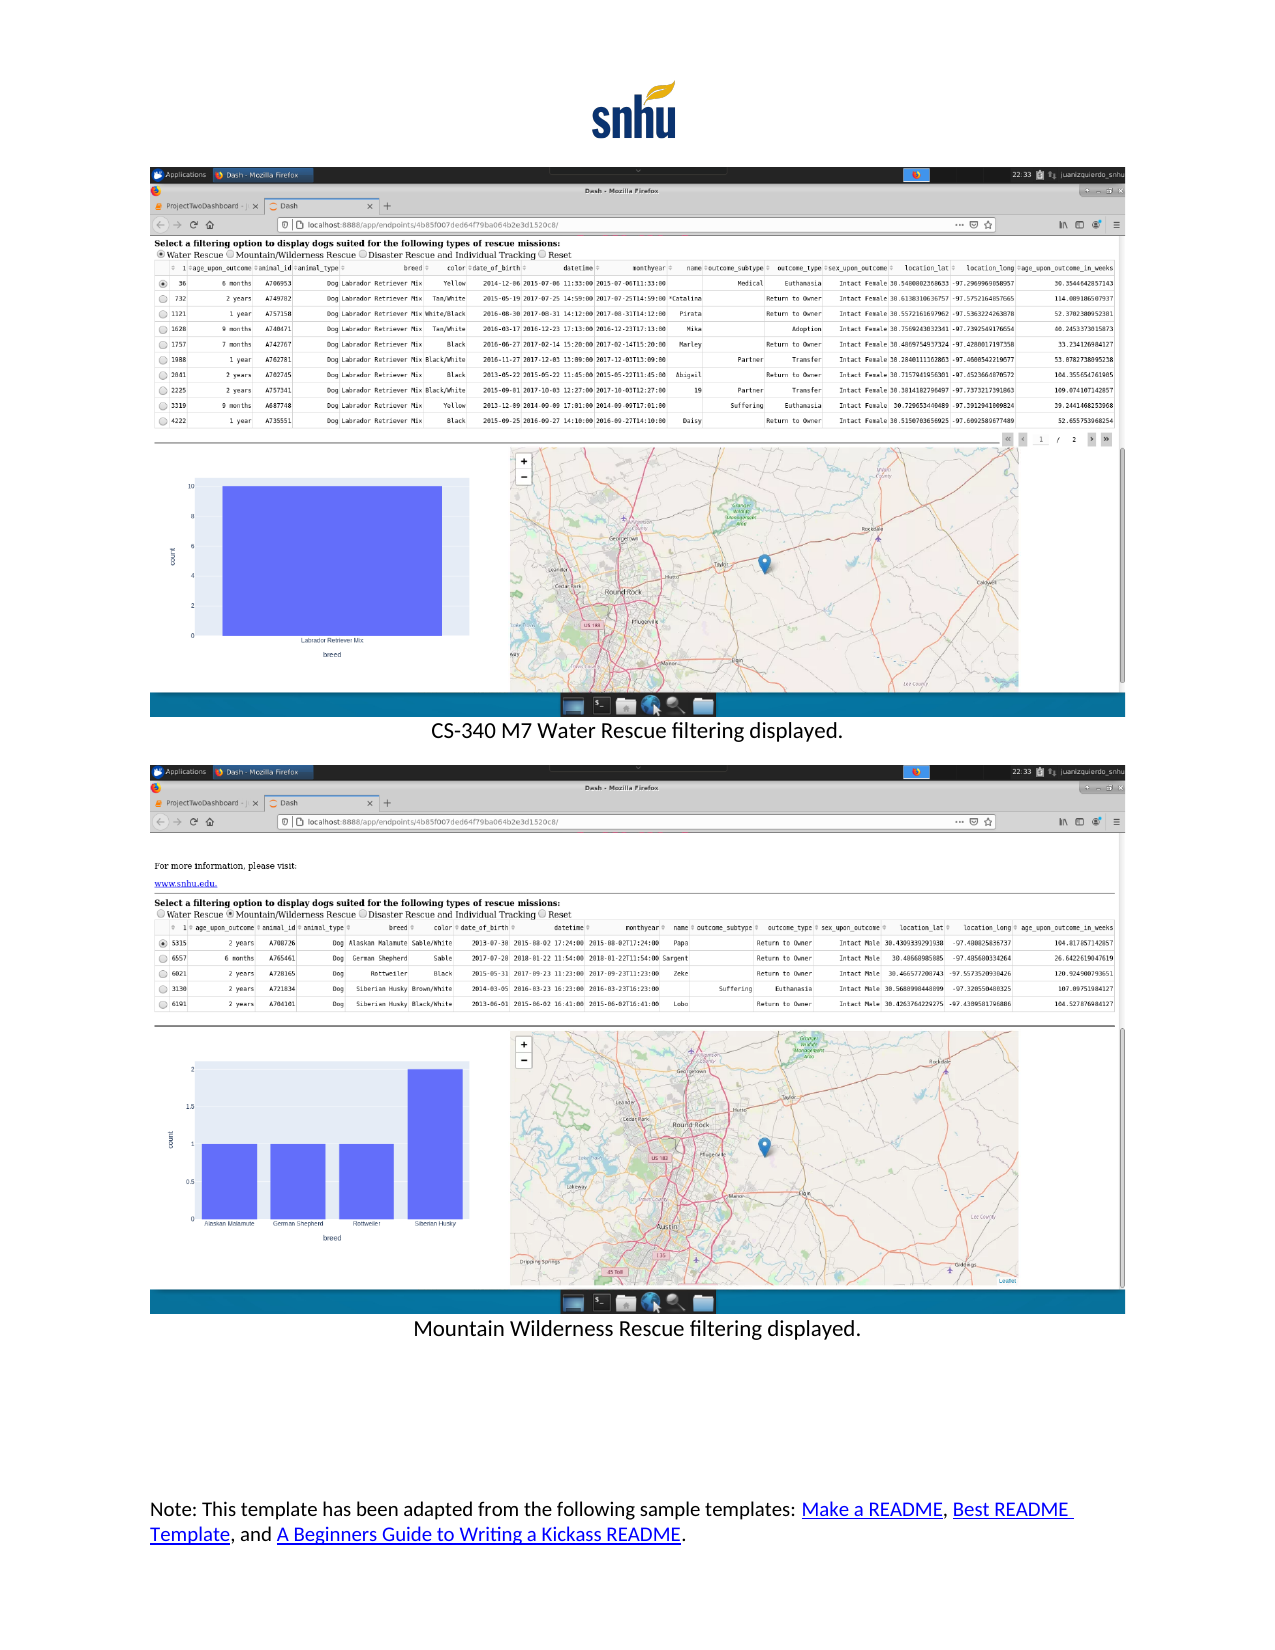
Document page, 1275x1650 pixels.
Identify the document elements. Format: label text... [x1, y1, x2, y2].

text Mountain Wilderness Rescue filtering displayed. [150, 1314, 1125, 1342]
picture [150, 765, 1125, 1314]
picture [573, 75, 702, 147]
picture [150, 167, 1125, 717]
text CS-340 M7 Water Rescue filtering displayed. [150, 717, 1125, 744]
